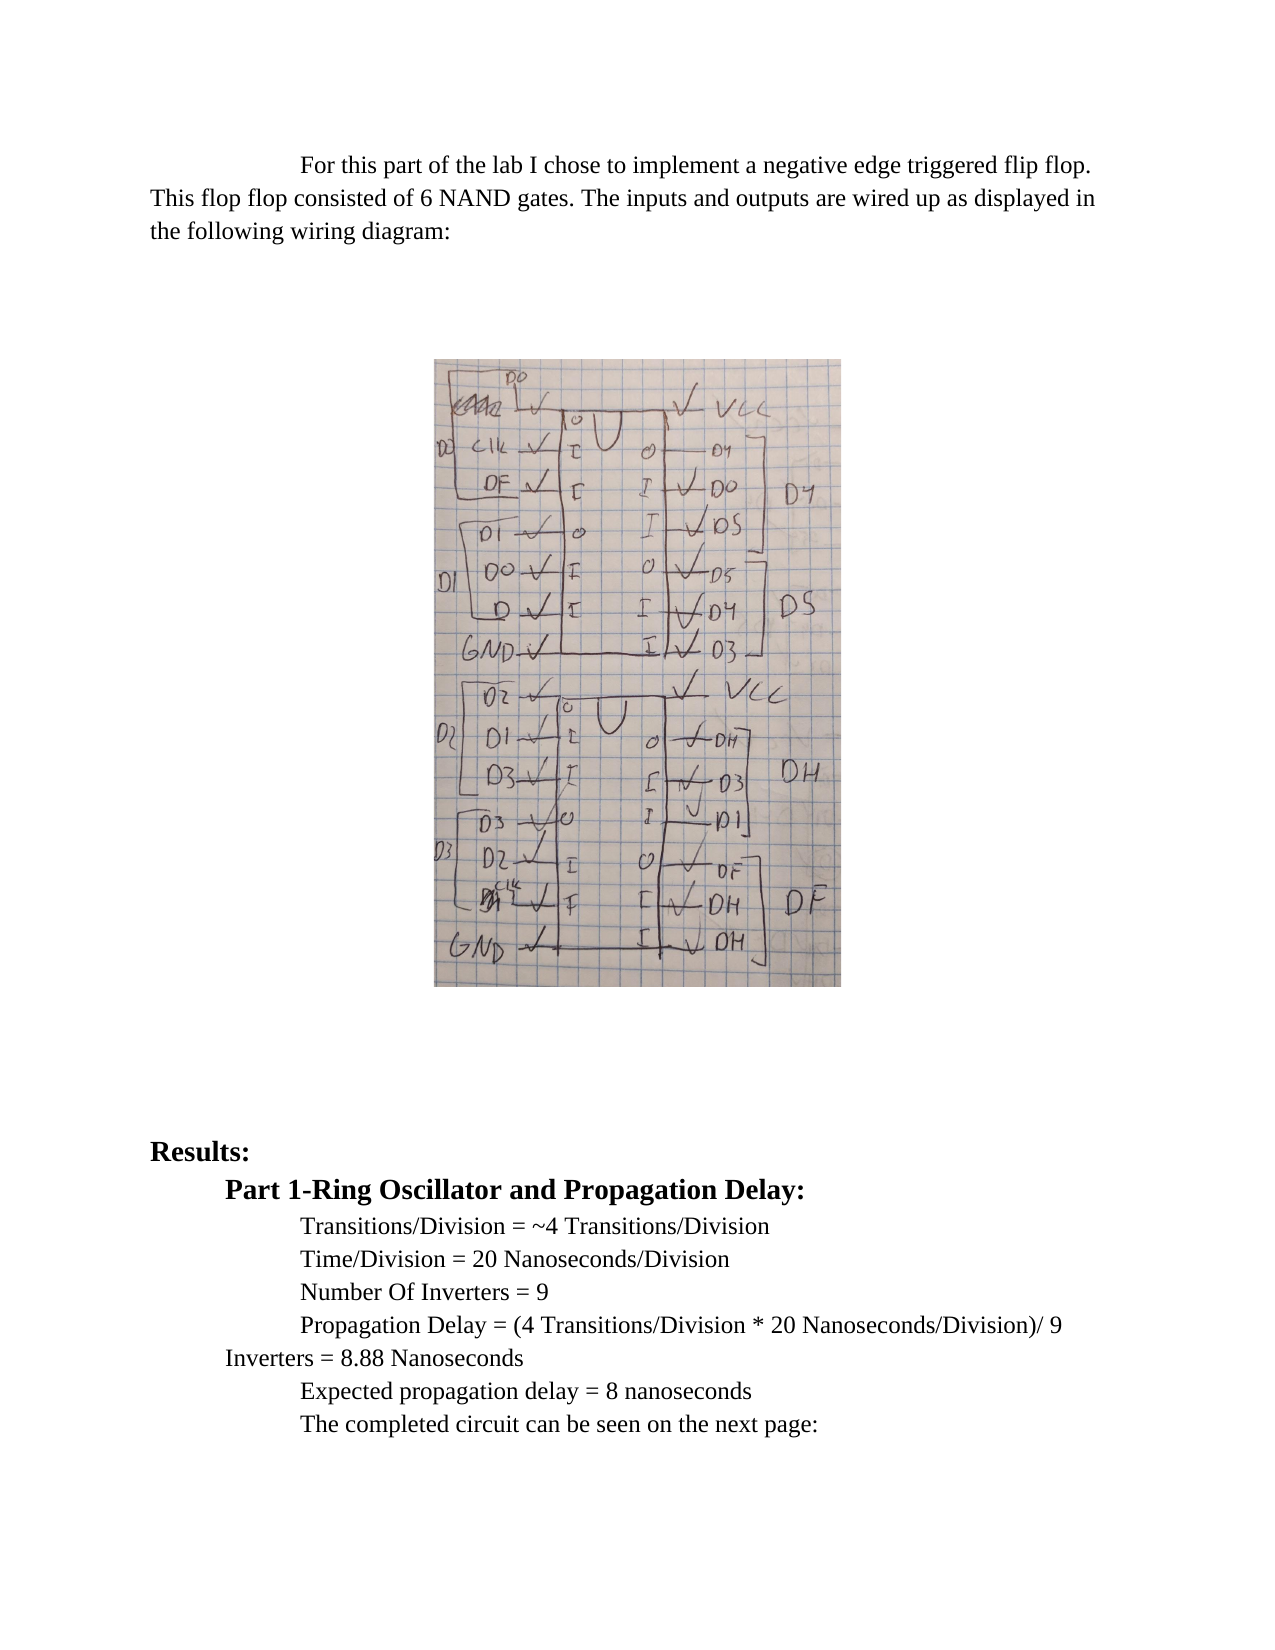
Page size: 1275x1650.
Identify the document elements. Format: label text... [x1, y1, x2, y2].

text Time/Division = 20 Nanoseconds/Division [150, 1244, 1125, 1272]
text Number Of Inverters = 9 [150, 1277, 1125, 1306]
text Propagation Delay = (4 Transitions/Division * 20 Nanoseconds/Division)/ 9 Inverters = 8.88 Nanoseconds [225, 1310, 1125, 1372]
picture [433, 359, 842, 987]
text Expected propagation delay = 8 nanoseconds [225, 1376, 1125, 1404]
text The completed circuit can be seen on the next page: [225, 1409, 1125, 1438]
text Part 1-Ring Oscillator and Propagation Delay: [150, 1172, 1125, 1206]
text For this part of the lab I chose to implement a negative edge triggered flip flop. This flop flop consisted of 6 NAND gates. The inputs and outputs are wired up as displayed in the following wiring diagram: [150, 150, 1125, 245]
text Results: [150, 1134, 1125, 1167]
text Transitions/Division = ~4 Transitions/Division [225, 1211, 1125, 1239]
